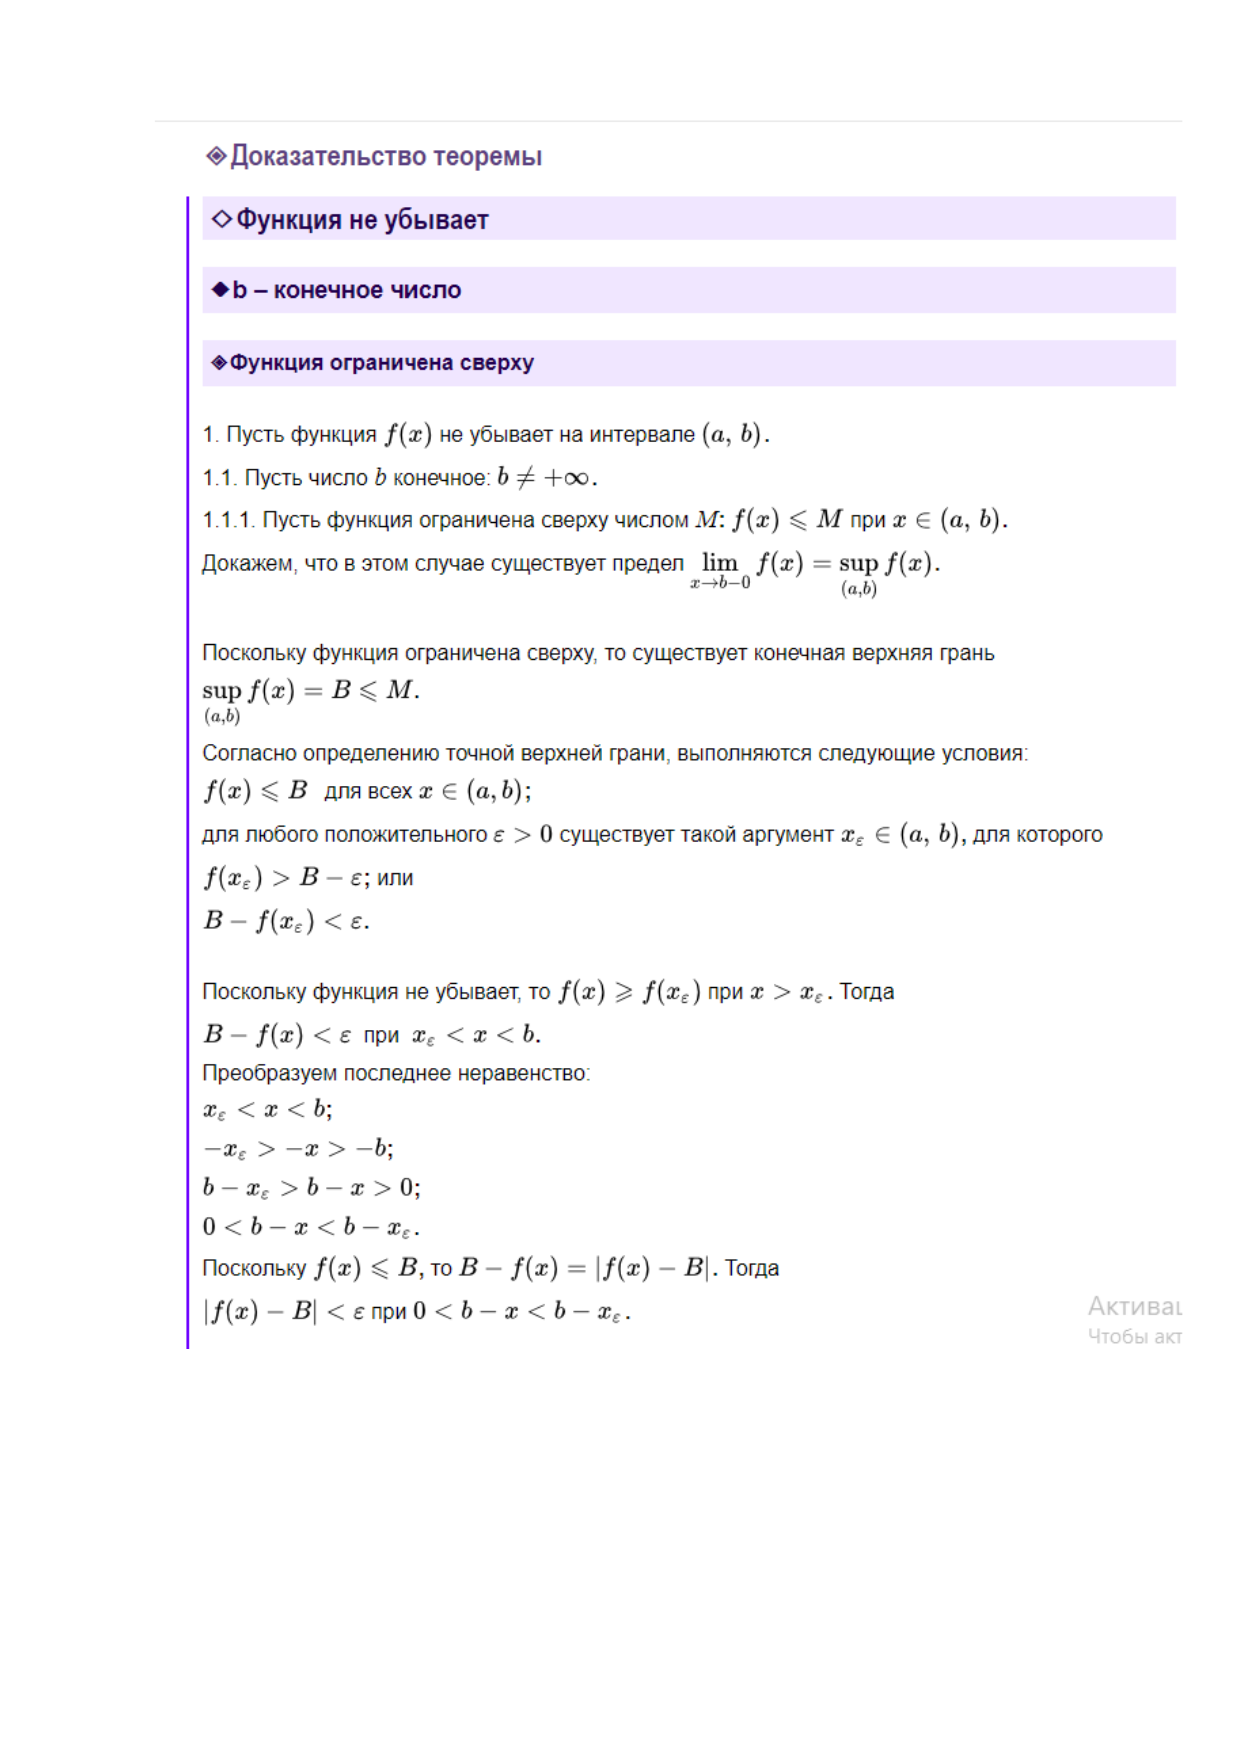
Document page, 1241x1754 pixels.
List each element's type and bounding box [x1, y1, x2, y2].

picture [154, 118, 1183, 1349]
